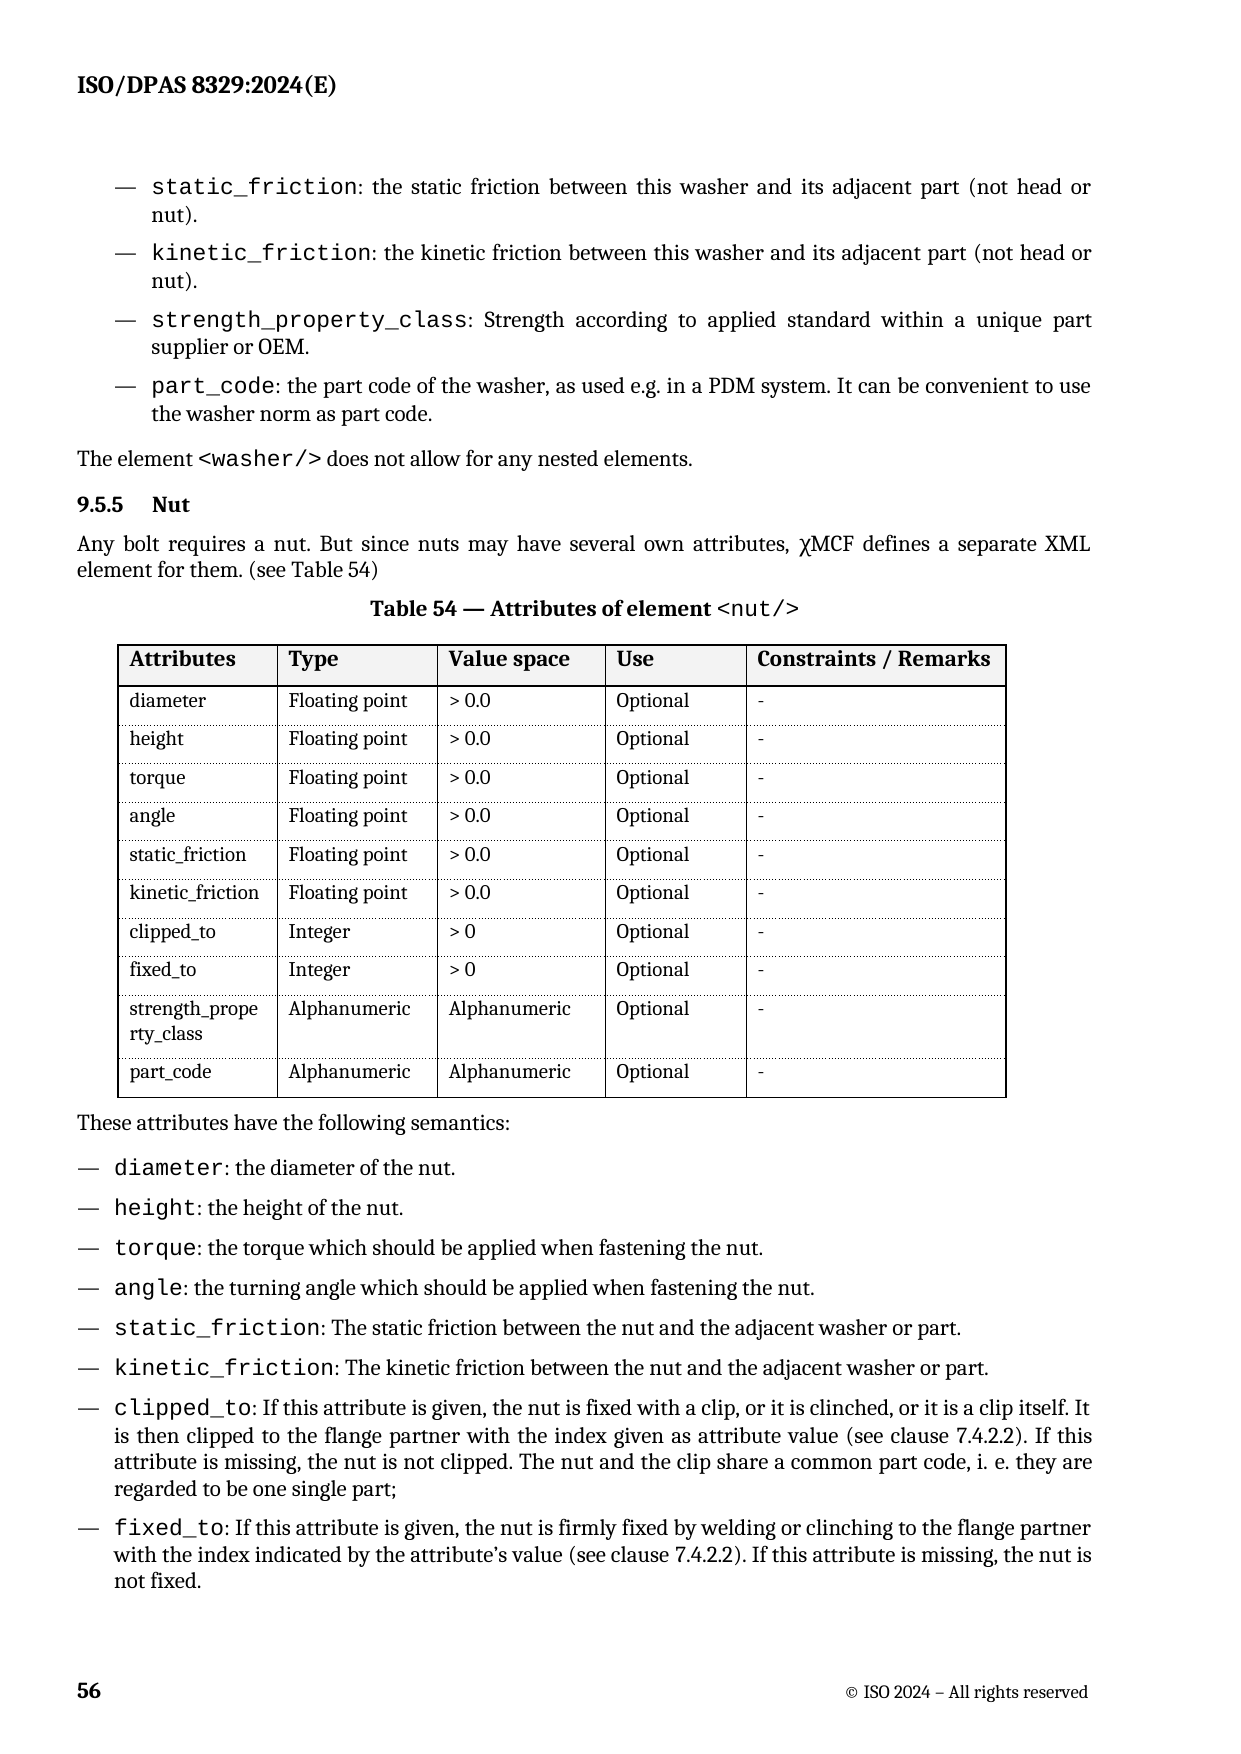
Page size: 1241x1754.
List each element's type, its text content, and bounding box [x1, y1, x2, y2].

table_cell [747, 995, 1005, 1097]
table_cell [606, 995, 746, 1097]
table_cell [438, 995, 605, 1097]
list height: the height of the nut. [77, 1195, 1092, 1223]
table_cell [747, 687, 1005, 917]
list fixed_to: If this attribute is given, the nut is firmly fixed by welding or clinching to the flange partner with the index indicated by the attribute’s value (see clause 7.4.2.2). If this attribute is missing, the nut is not fixed. [77, 1514, 1092, 1594]
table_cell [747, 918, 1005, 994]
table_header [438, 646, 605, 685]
list torque: the torque which should be applied when fastening the nut. [77, 1235, 1092, 1263]
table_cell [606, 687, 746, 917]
list kinetic_friction: The kinetic friction between the nut and the adjacent washer or part. [77, 1355, 1092, 1383]
text The element <washer/> does not allow for any nested elements. [77, 446, 1092, 473]
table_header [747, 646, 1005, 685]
list kinetic_friction: the kinetic friction between this washer and its adjacent part (not head or nut). [114, 240, 1092, 294]
list strength_property_class: Strength according to applied standard within a unique part supplier or OEM. [114, 307, 1092, 360]
list angle: the turning angle which should be applied when fastening the nut. [77, 1275, 1092, 1303]
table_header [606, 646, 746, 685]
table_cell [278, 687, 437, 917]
list diameter: the diameter of the nut. [77, 1155, 1092, 1183]
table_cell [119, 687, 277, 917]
subtitle Nut [77, 492, 1092, 518]
text Any bolt requires a nut. But since nuts may have several own attributes, χMCF defines a separate XML element for them. (see Table 54) [77, 531, 1092, 583]
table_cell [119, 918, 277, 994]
list part_code: the part code of the washer, as used e.g. in a PDM system. It can be convenient to use the washer norm as part code. [114, 373, 1092, 427]
text These attributes have the following semantics: [77, 1110, 1092, 1136]
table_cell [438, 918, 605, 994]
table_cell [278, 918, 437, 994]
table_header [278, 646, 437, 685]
list clipped_to: If this attribute is given, the nut is fixed with a clip, or it is clinched, or it is a clip itself. It is then clipped to the flange partner with the index given as attribute value (see clause 7.4.2.2). If this attribute is missing, the nut is not clipped. The nut and the clip share a common part code, i. e. they are regarded to be one single part; [77, 1395, 1092, 1502]
text Table 54 — Attributes of element <nut/> [77, 596, 1092, 623]
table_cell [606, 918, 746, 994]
list static_friction: The static friction between the nut and the adjacent washer or part. [77, 1315, 1092, 1343]
list static_friction: the static friction between this washer and its adjacent part (not head or nut). [114, 174, 1092, 228]
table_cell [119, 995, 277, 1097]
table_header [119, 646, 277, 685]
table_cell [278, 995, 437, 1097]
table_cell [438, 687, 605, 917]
